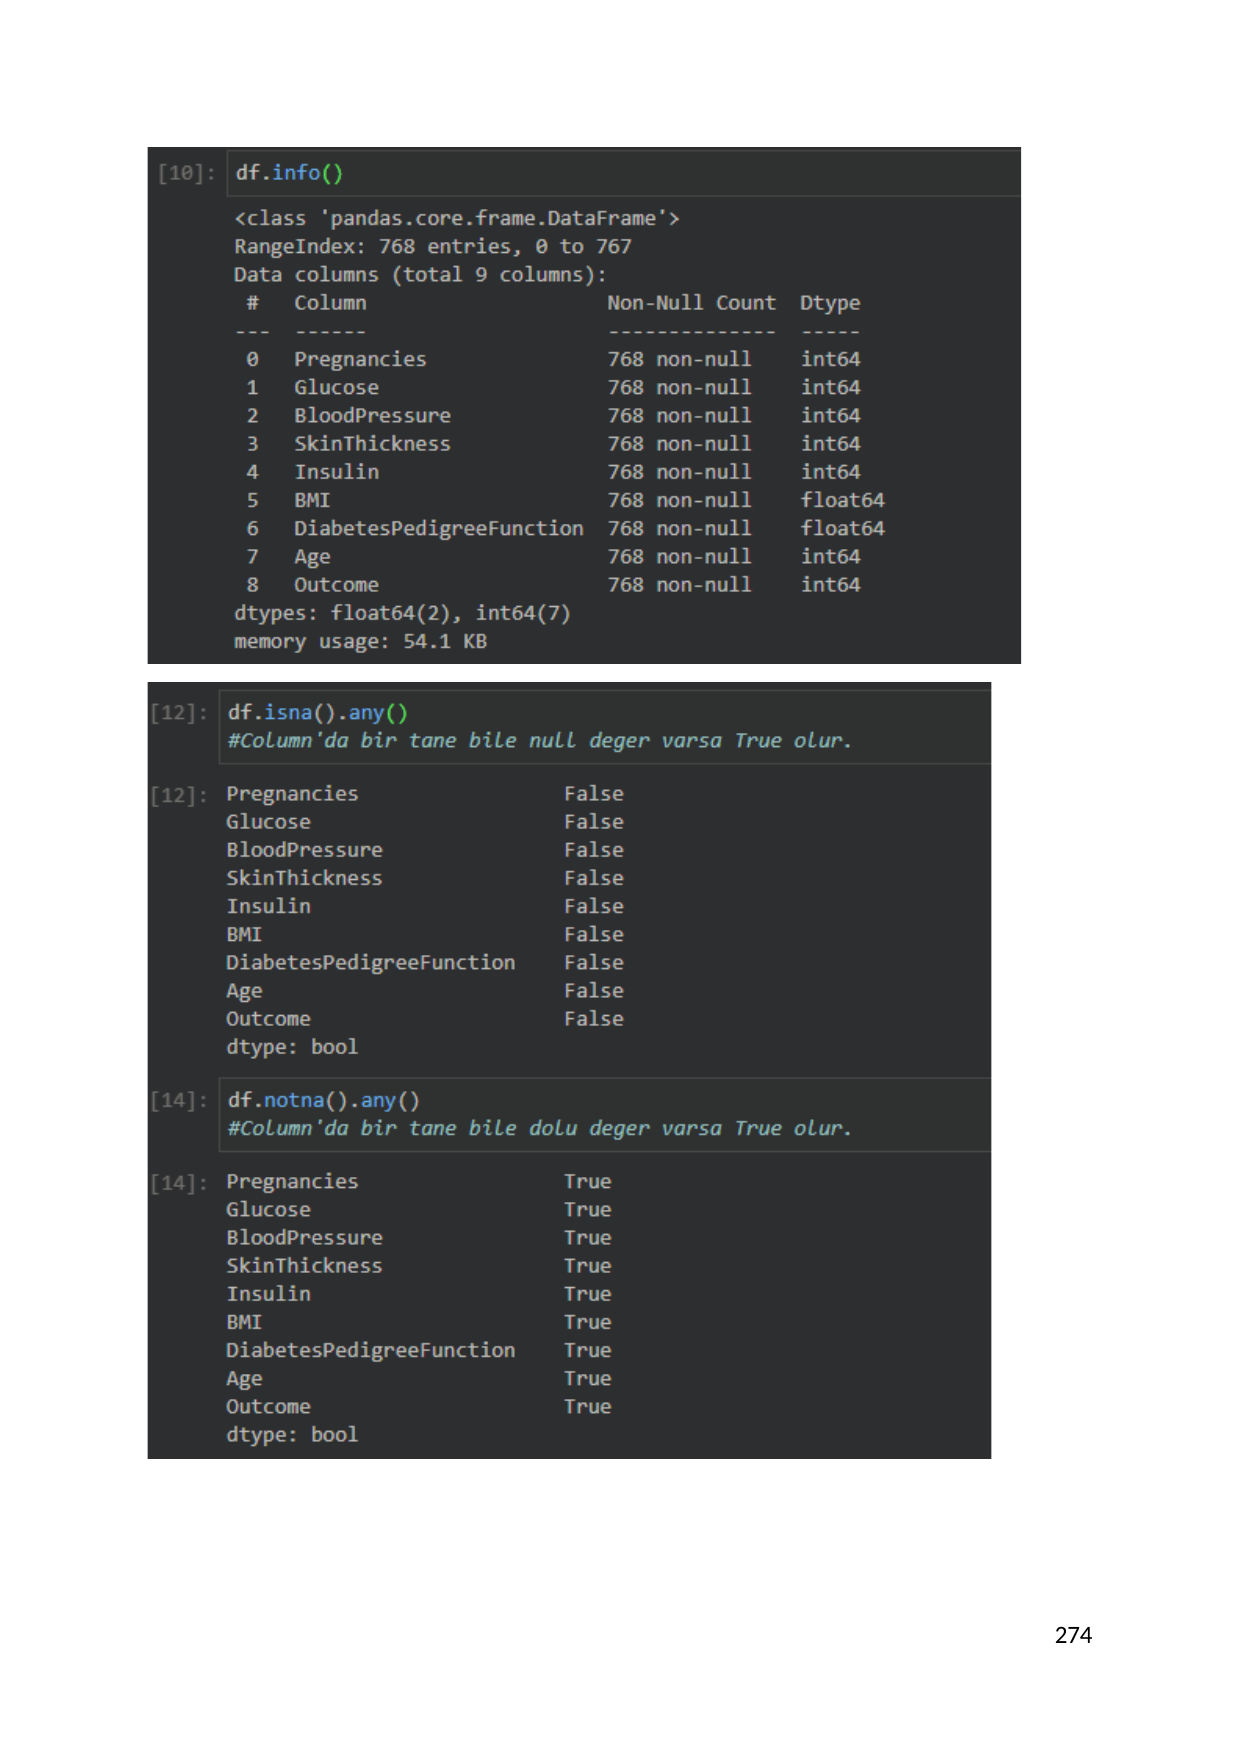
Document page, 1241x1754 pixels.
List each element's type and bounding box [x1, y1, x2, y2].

picture [147, 147, 1022, 664]
picture [147, 682, 992, 1459]
